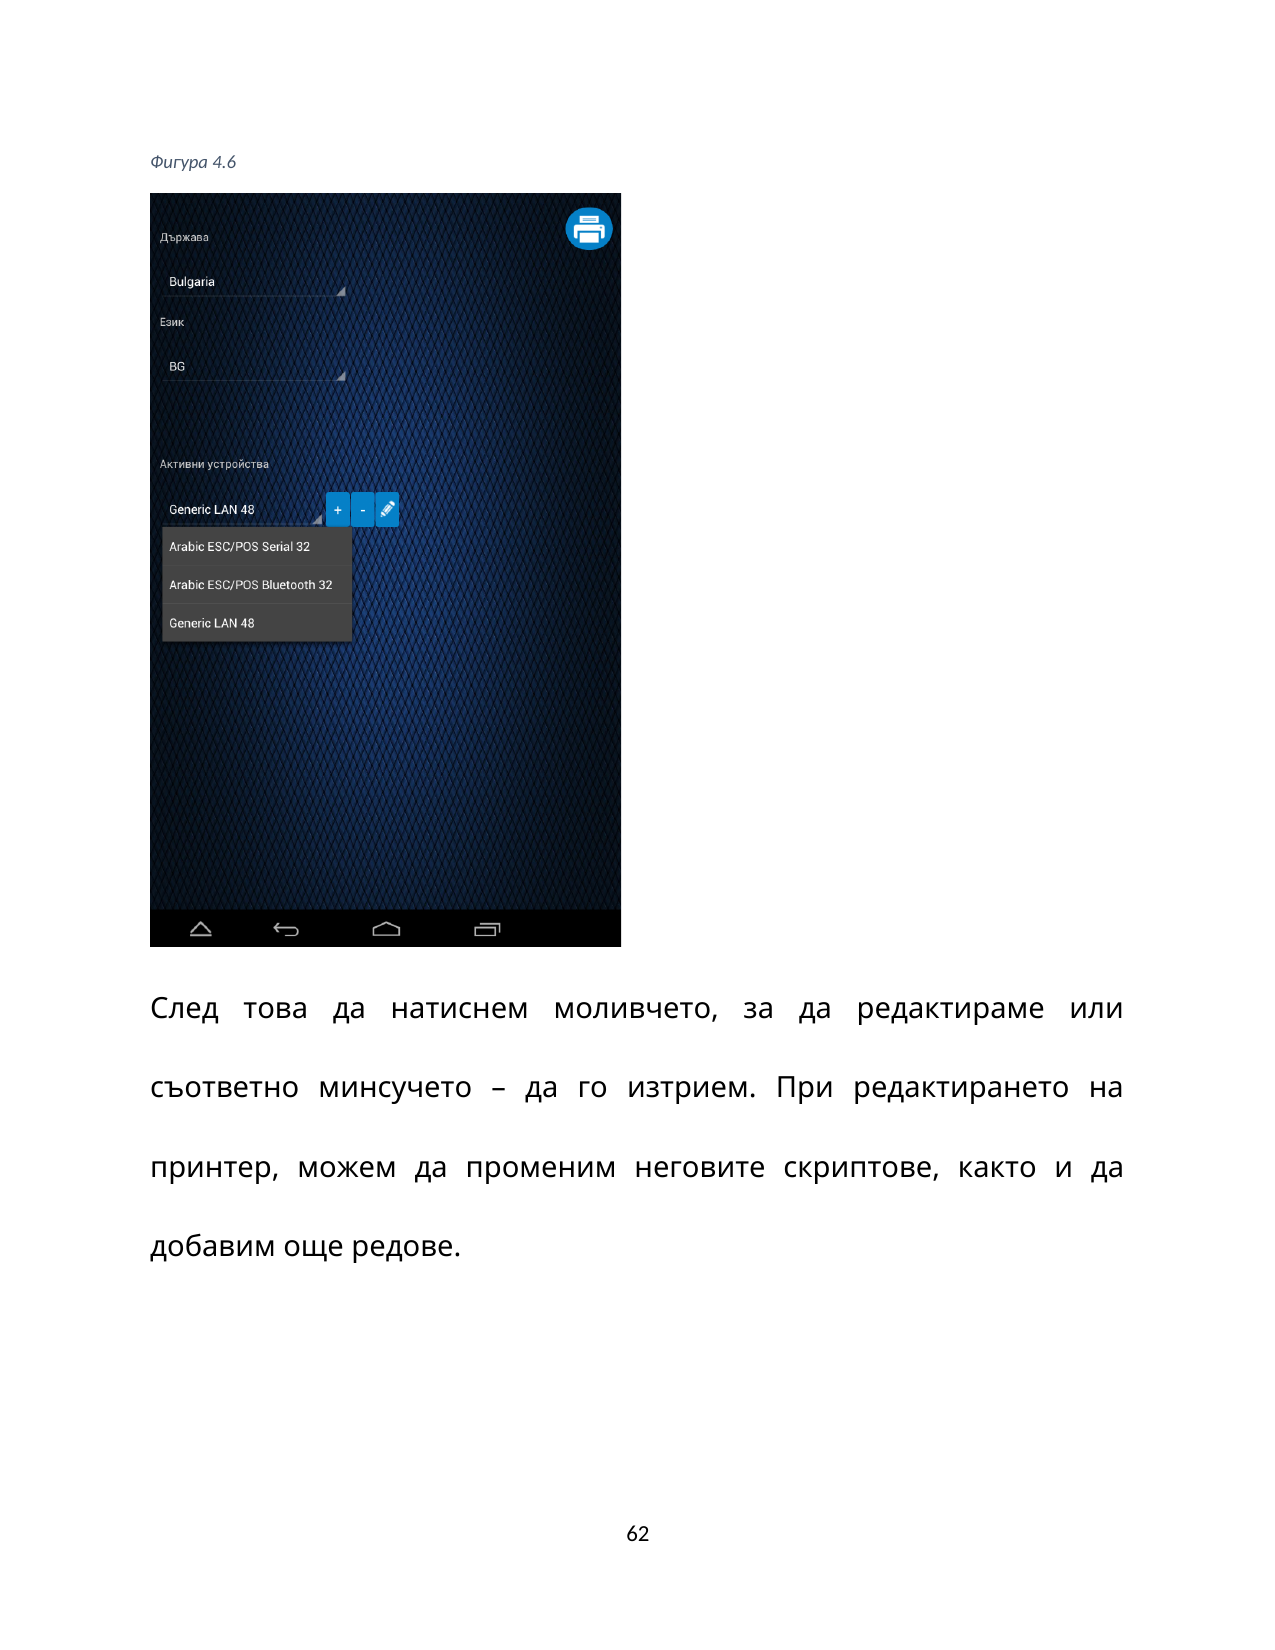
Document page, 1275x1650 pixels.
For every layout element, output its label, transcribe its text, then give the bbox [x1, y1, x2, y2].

picture [150, 193, 622, 947]
text След това да натиснем моливчето, за да редактираме или съответно минсучето – да го изтрием. При редактирането на принтер, можем да променим неговите скриптове, както и да добавим още редове. [150, 987, 1125, 1265]
text Фигура 4.6 [150, 150, 1125, 173]
